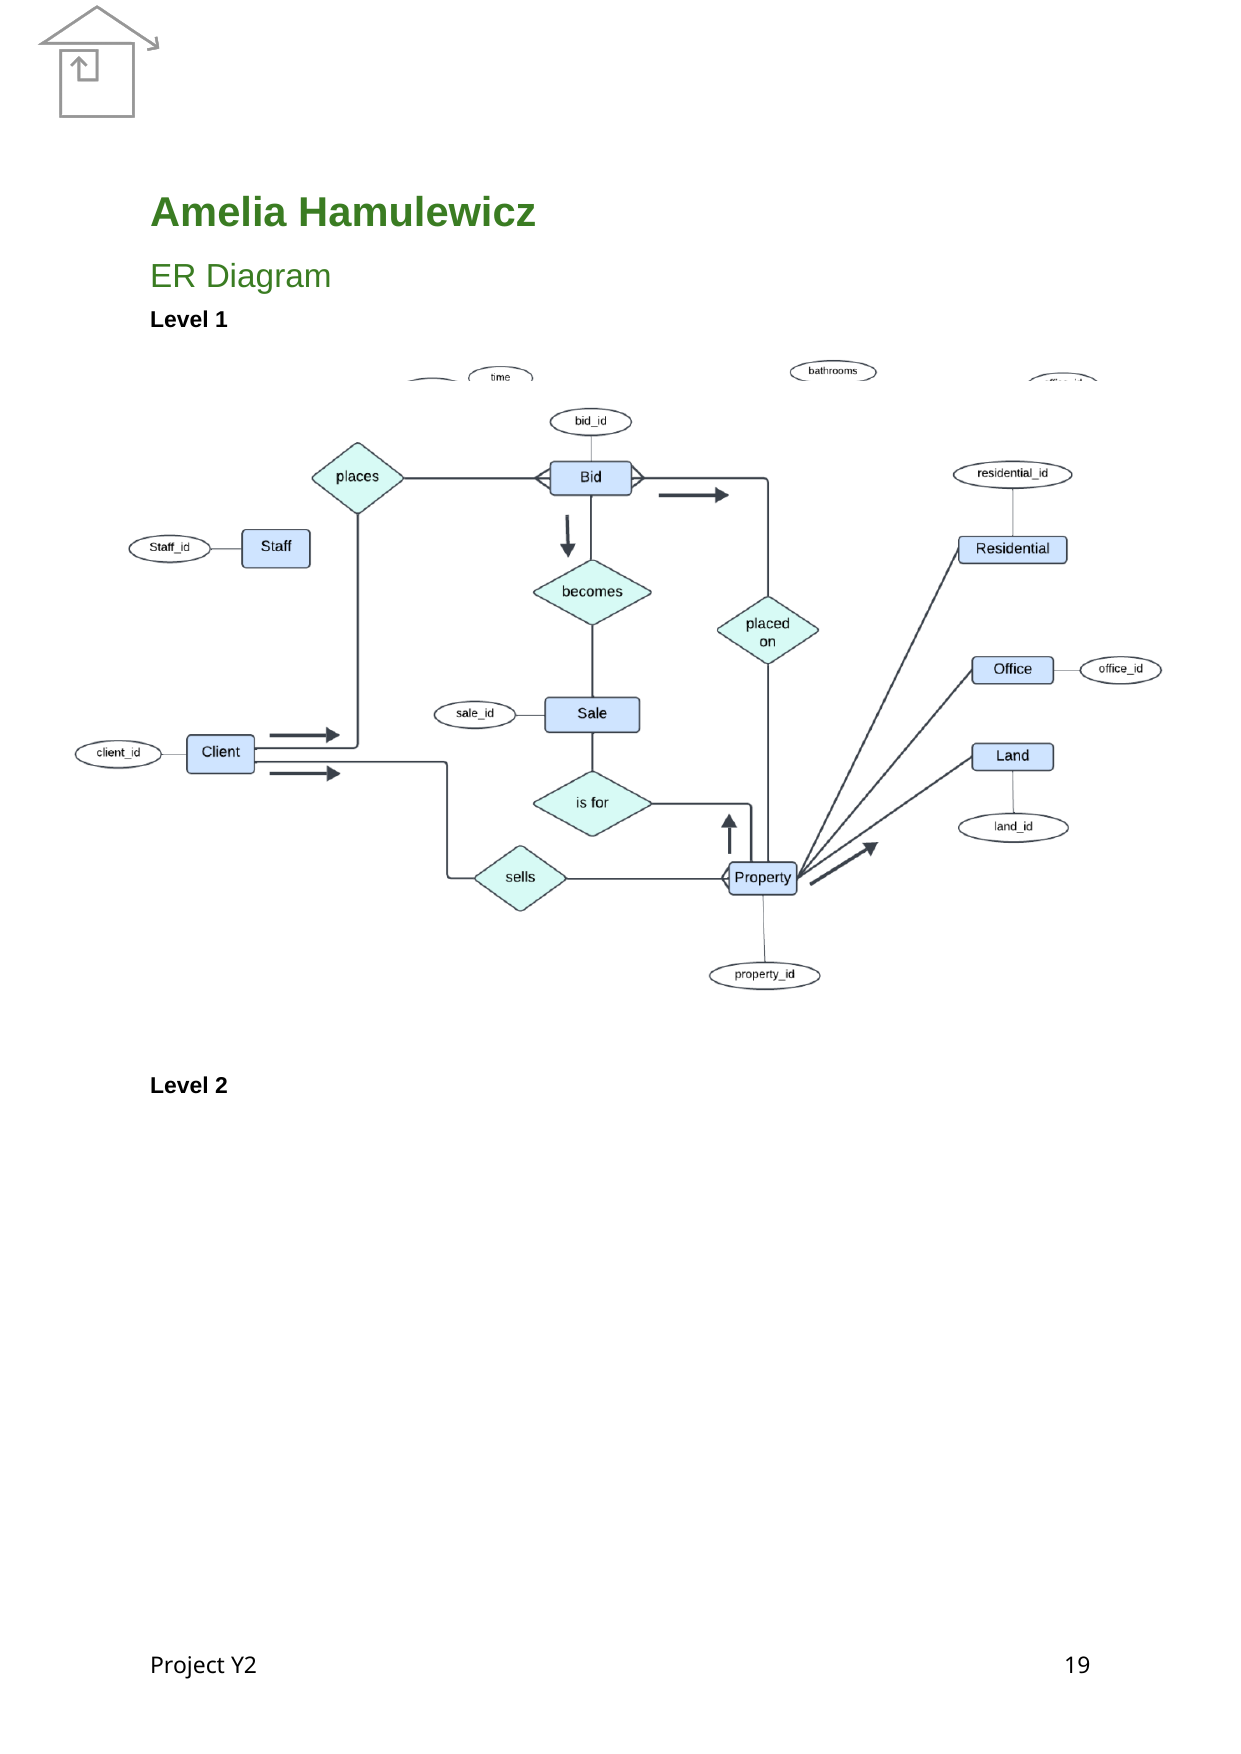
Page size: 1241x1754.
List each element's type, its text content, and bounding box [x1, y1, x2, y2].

picture [31, 337, 1186, 1014]
text Level 2 [150, 1014, 1090, 1099]
subtitle Amelia Hamulewicz [150, 187, 1090, 235]
picture [31, 0, 160, 122]
subtitle ER Diagram [150, 256, 1090, 294]
text Level 1 [150, 306, 1090, 332]
